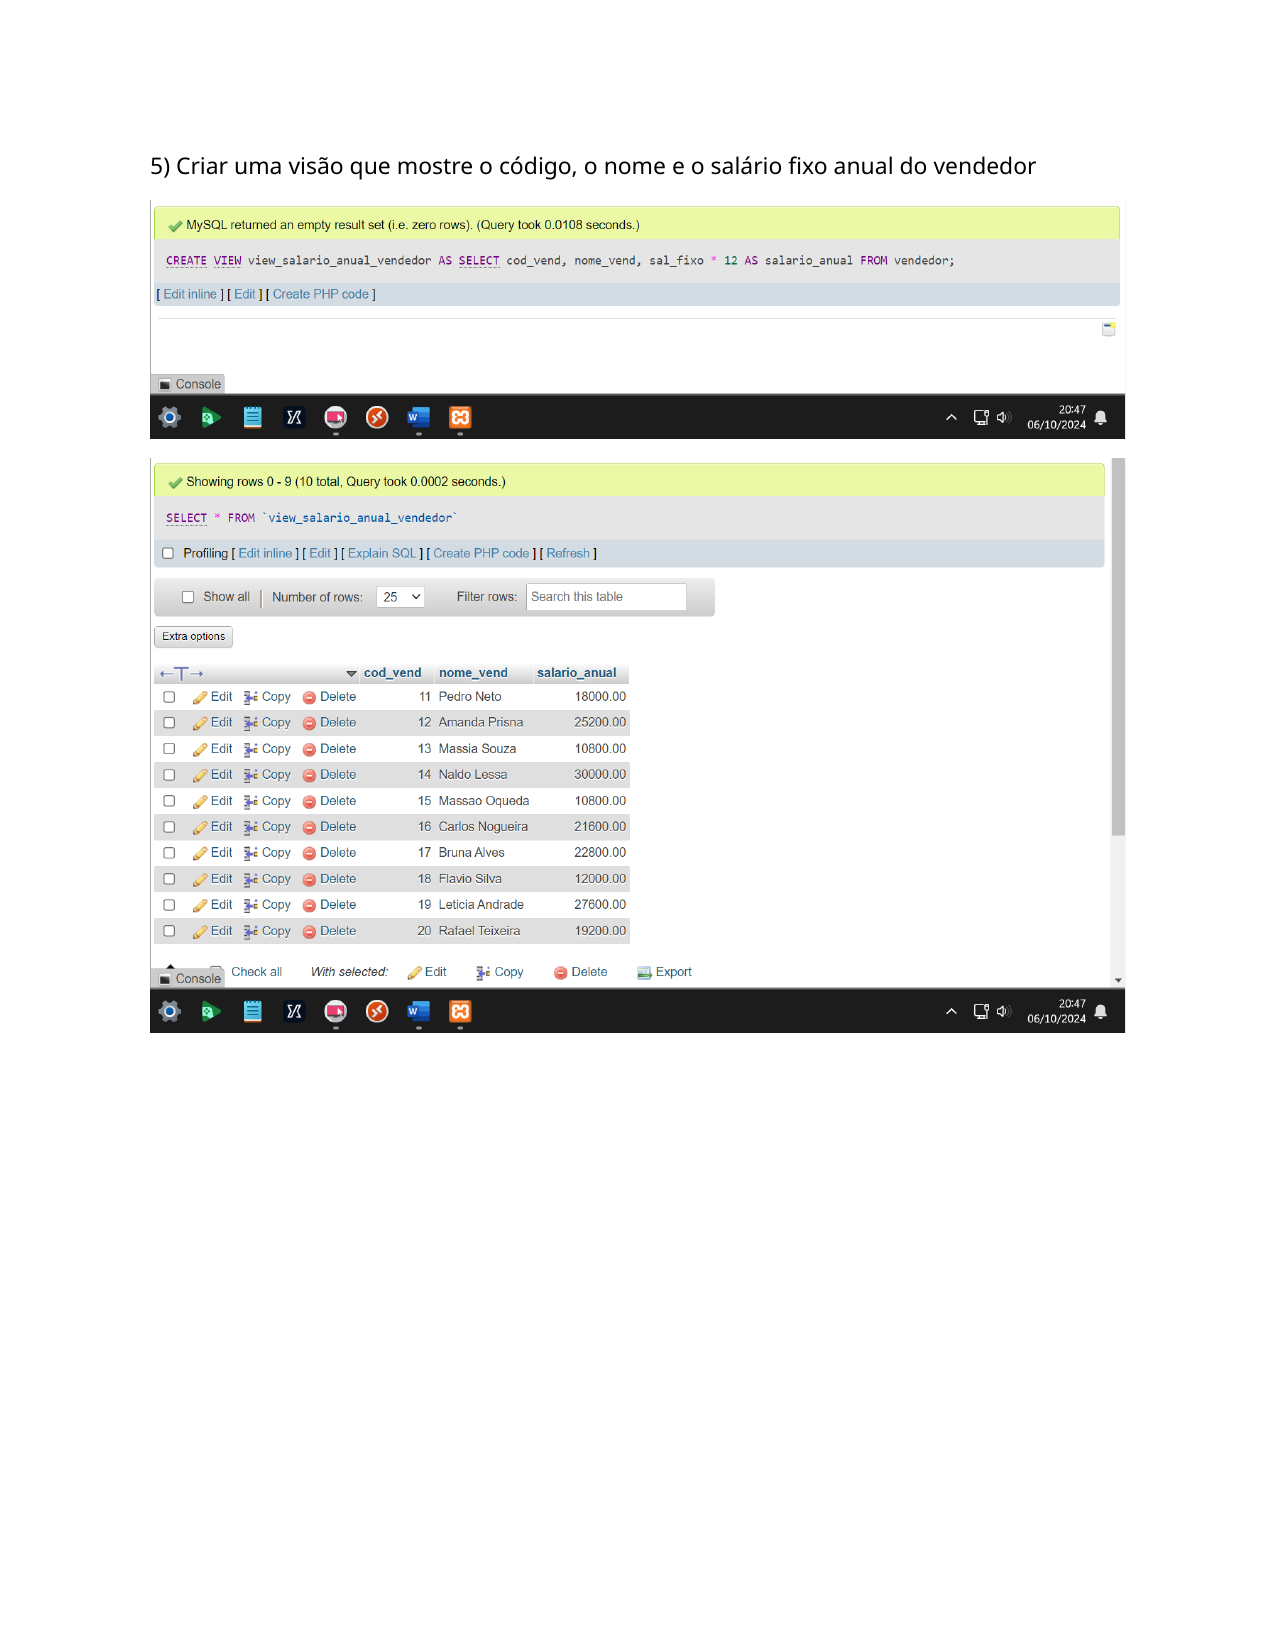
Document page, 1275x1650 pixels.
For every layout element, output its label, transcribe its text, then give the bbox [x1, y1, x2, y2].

picture [150, 458, 1125, 1033]
text 5) Criar uma visão que mostre o código, o nome e o salário fixo anual do vendedor [150, 150, 1125, 181]
picture [150, 200, 1125, 439]
